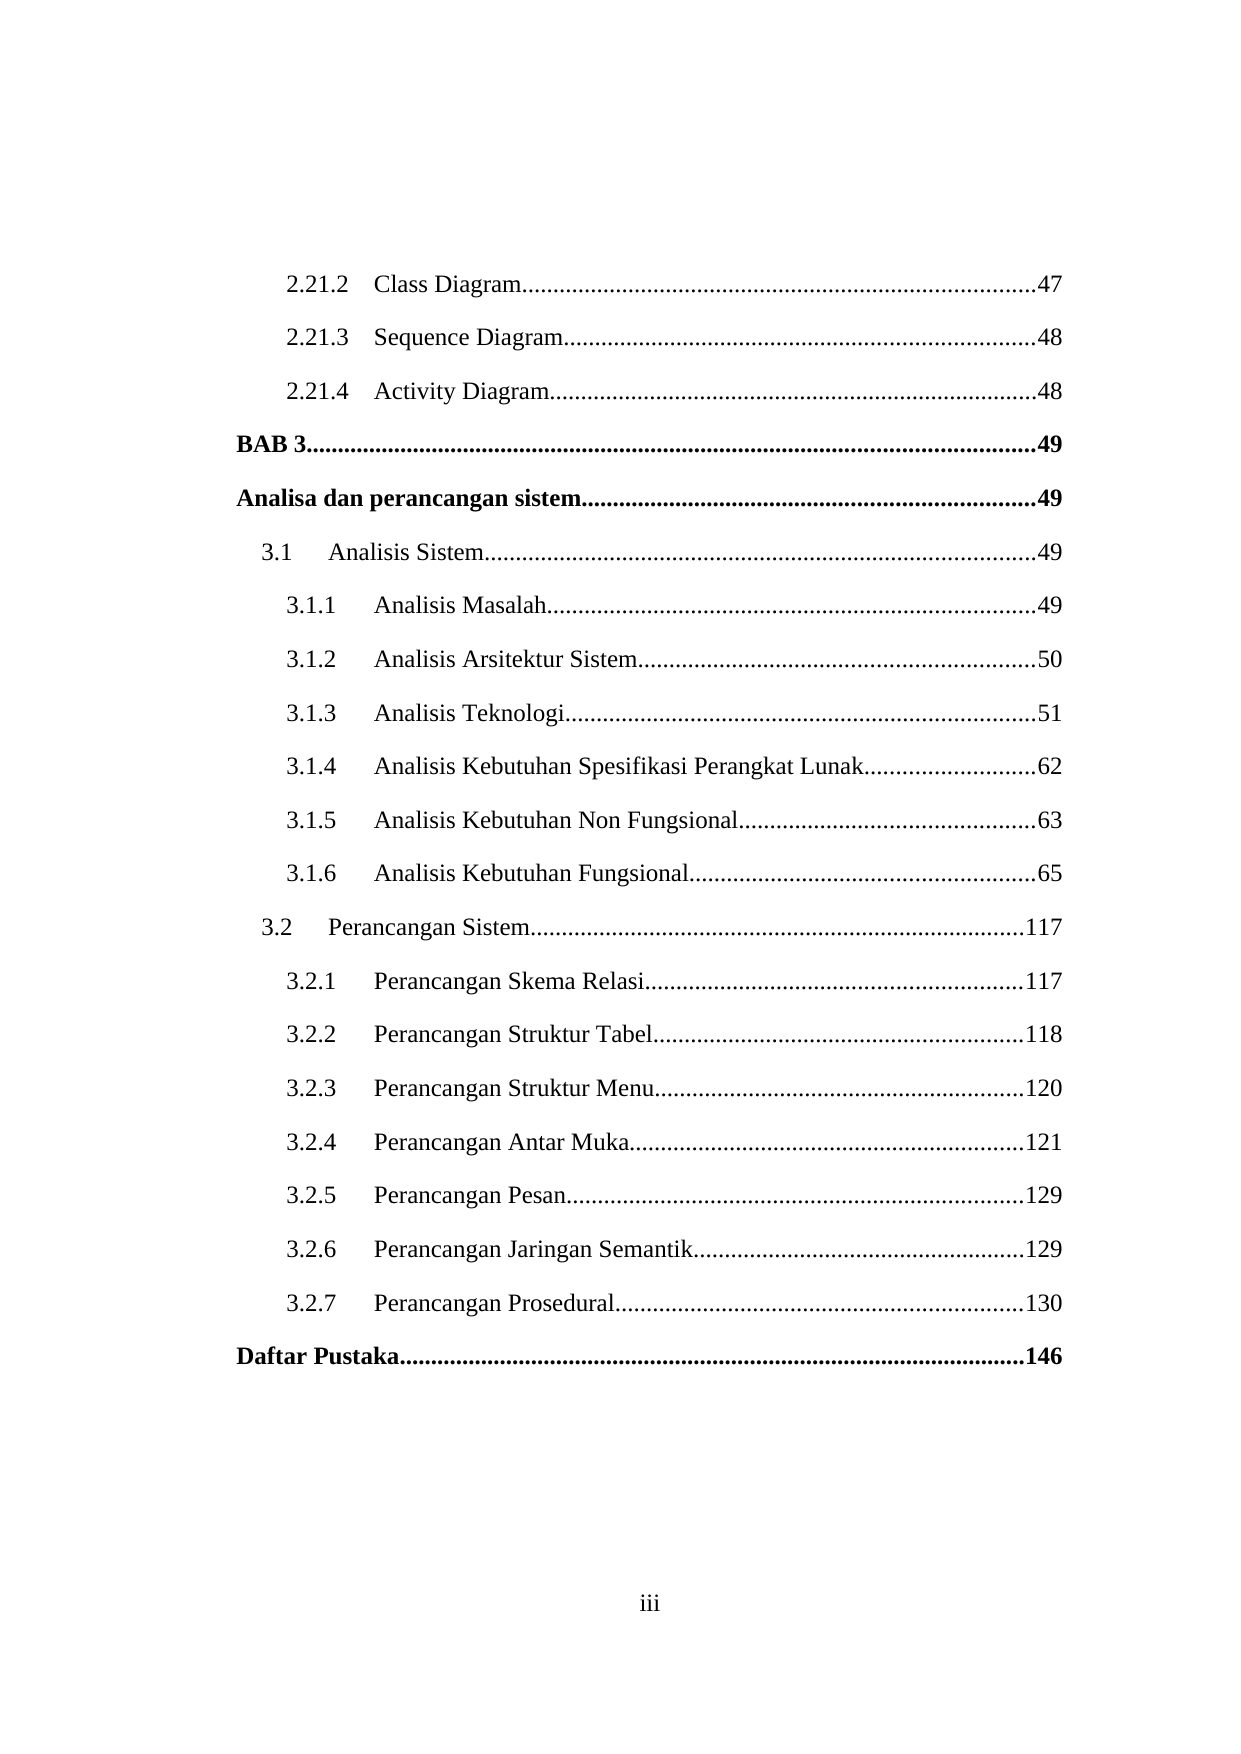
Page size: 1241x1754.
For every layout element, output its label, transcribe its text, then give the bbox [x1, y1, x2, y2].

text 3.2.2 Perancangan Struktur Tabel 118 [286, 1019, 1063, 1048]
text 3.1.3 Analisis Teknologi 51 [286, 698, 1063, 726]
text 3.1.6 Analisis Kebutuhan Fungsional 65 [286, 858, 1063, 887]
text 3.1 Analisis Sistem 49 [261, 537, 1063, 565]
text 3.2.4 Perancangan Antar Muka 121 [286, 1127, 1063, 1156]
text 2.21.4 Activity Diagram 48 [286, 376, 1063, 405]
text 3.2 Perancangan Sistem 117 [261, 912, 1063, 941]
text 3.1.5 Analisis Kebutuhan Non Fungsional 63 [286, 805, 1063, 834]
text 3.2.1 Perancangan Skema Relasi 117 [286, 966, 1063, 994]
text 3.1.2 Analisis Arsitektur Sistem 50 [286, 644, 1063, 673]
text Analisa dan perancangan sistem 49 [236, 483, 1063, 512]
text 2.21.3 Sequence Diagram 48 [286, 322, 1063, 351]
text 3.2.7 Perancangan Prosedural 130 [286, 1288, 1063, 1316]
text 2.21.2 Class Diagram 47 [286, 269, 1063, 297]
text 3.2.3 Perancangan Struktur Menu 120 [286, 1073, 1063, 1102]
text 3.1.4 Analisis Kebutuhan Spesifikasi Perangkat Lunak 62 [286, 751, 1063, 780]
text 3.2.5 Perancangan Pesan 129 [286, 1180, 1063, 1209]
text BAB 3 49 [236, 429, 1063, 458]
text 3.2.6 Perancangan Jaringan Semantik 129 [286, 1234, 1063, 1263]
text Daftar Pustaka 146 [236, 1341, 1063, 1370]
text 3.1.1 Analisis Masalah 49 [286, 590, 1063, 619]
